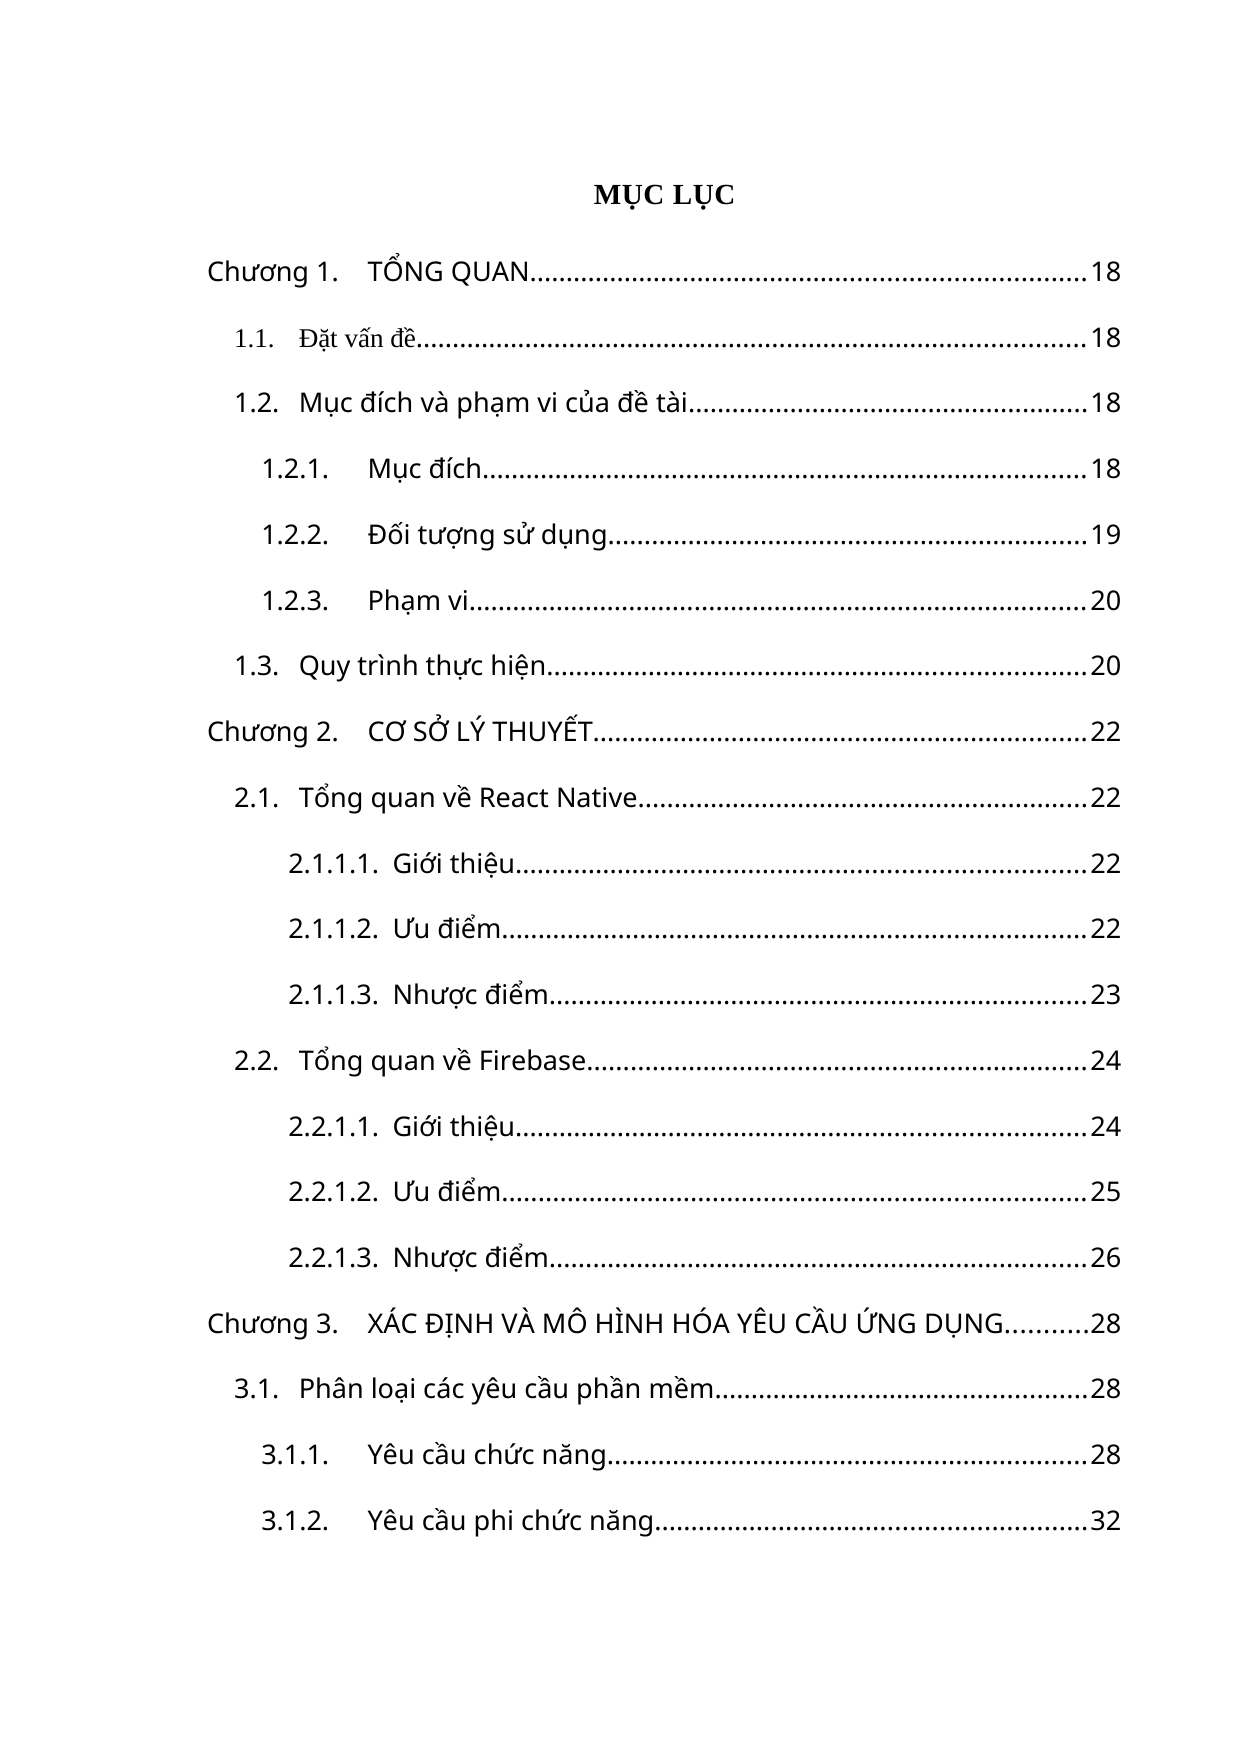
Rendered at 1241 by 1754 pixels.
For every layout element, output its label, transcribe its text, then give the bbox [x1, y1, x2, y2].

text 1.1. Đặt vấn đề 18 [234, 318, 1122, 355]
text 3.1.2. Yêu cầu phi chức năng 32 [261, 1501, 1122, 1538]
text 2.2.1.1. Giới thiệu 24 [288, 1107, 1122, 1144]
text 1.3. Quy trình thực hiện 20 [234, 647, 1122, 684]
text 2.2. Tổng quan về Firebase 24 [234, 1041, 1122, 1078]
text 2.2.1.2. Ưu điểm 25 [288, 1173, 1122, 1209]
text Chương 3. XÁC ĐỊNH VÀ MÔ HÌNH HÓA YÊU CẦU ỨNG DỤNG 28 [207, 1304, 1122, 1341]
text 3.1.1. Yêu cầu chức năng 28 [261, 1436, 1122, 1472]
text 1.2. Mục đích và phạm vi của đề tài 18 [234, 384, 1122, 421]
text Chương 1. TỔNG QUAN 18 [207, 252, 1122, 289]
text 1.2.3. Phạm vi 20 [261, 581, 1122, 618]
text 3.1. Phân loại các yêu cầu phần mềm 28 [234, 1370, 1122, 1407]
text Chương 2. CƠ SỞ LÝ THUYẾT 22 [207, 713, 1122, 749]
text 2.1.1.3. Nhược điểm 23 [288, 976, 1122, 1012]
text 2.1. Tổng quan về React Native 22 [234, 778, 1122, 815]
text 2.1.1.2. Ưu điểm 22 [288, 910, 1122, 947]
text 1.2.2. Đối tượng sử dụng 19 [261, 515, 1122, 552]
text 2.1.1.1. Giới thiệu 22 [288, 844, 1122, 881]
text 2.2.1.3. Nhược điểm 26 [288, 1238, 1122, 1275]
title MỤC LỤC [207, 177, 1122, 211]
text 1.2.1. Mục đích 18 [261, 450, 1122, 487]
